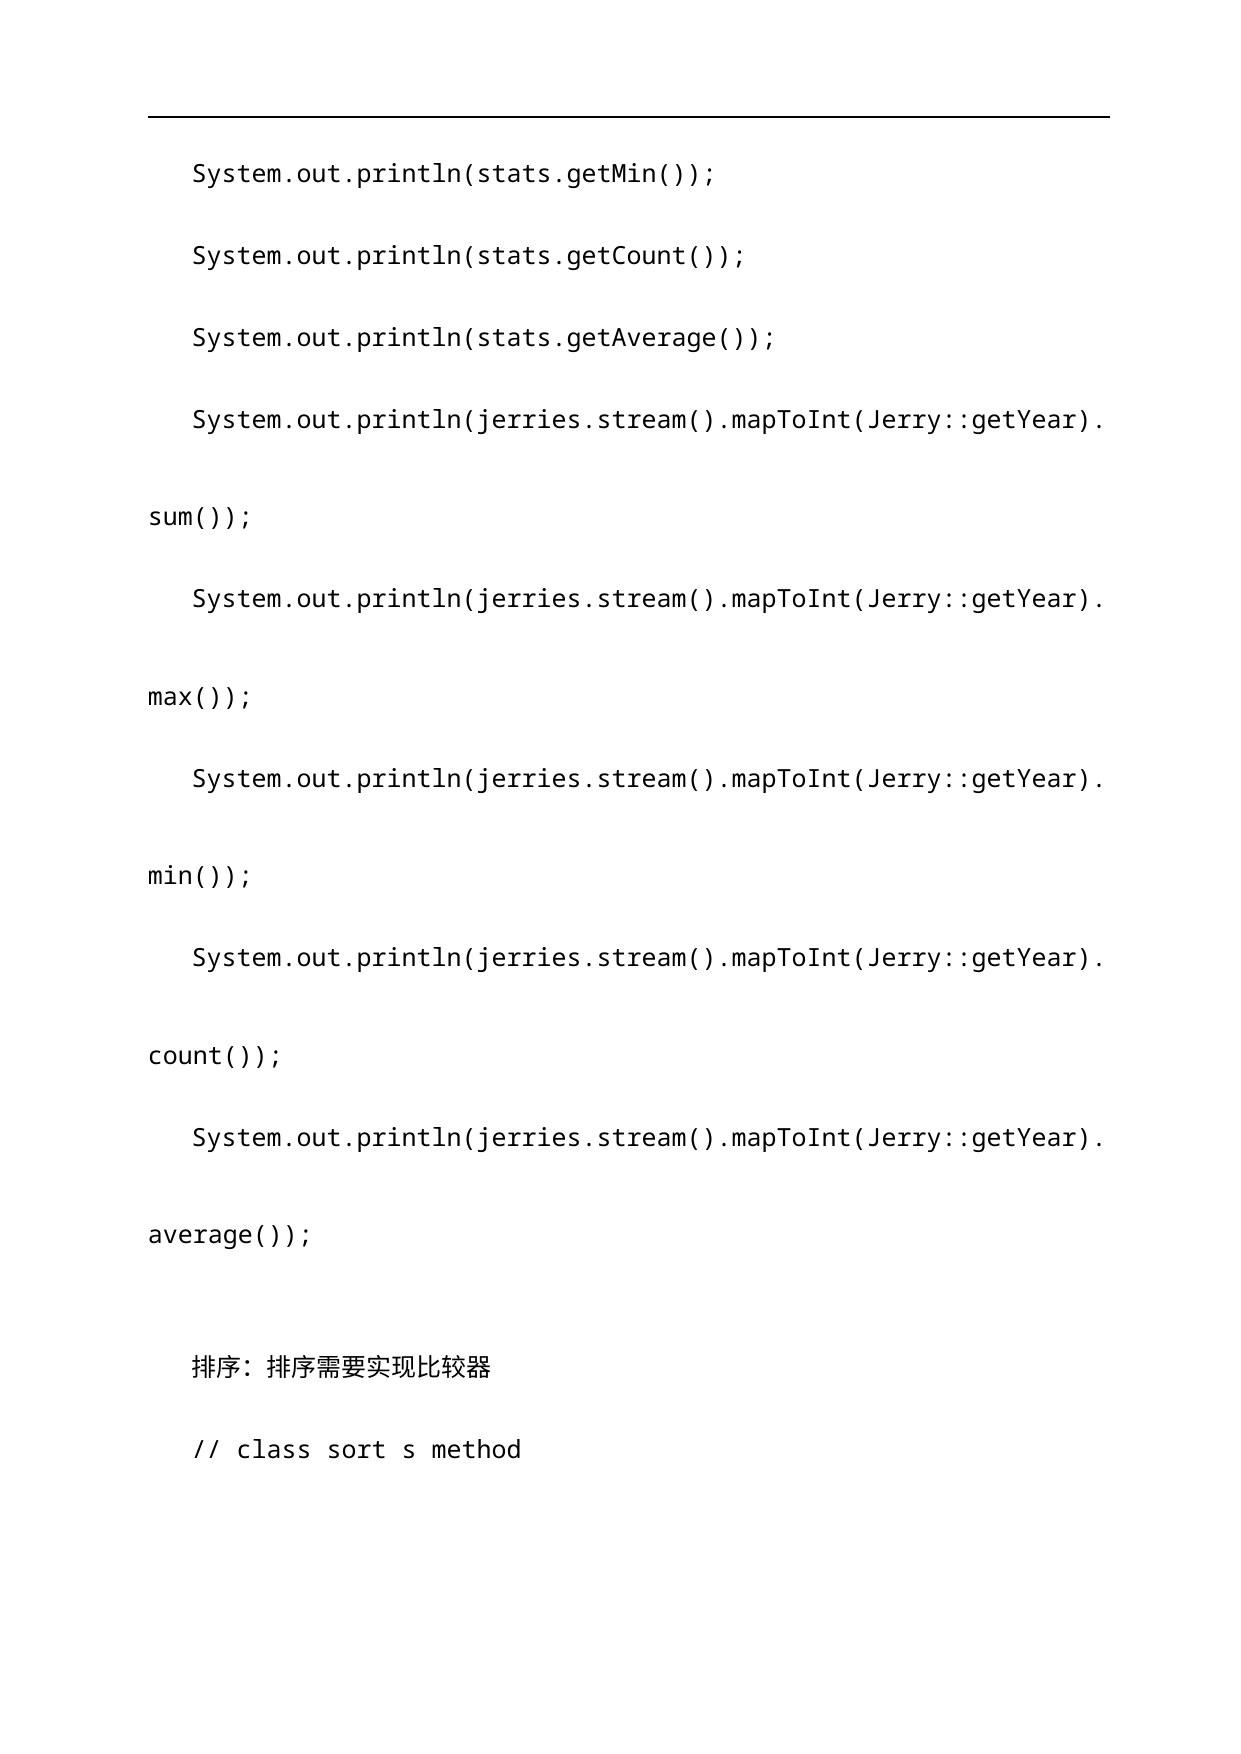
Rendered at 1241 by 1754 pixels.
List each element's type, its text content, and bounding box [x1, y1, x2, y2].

text System.out.println(jerries.stream().mapToInt(Jerry::getYear).sum()); [148, 386, 1110, 549]
text // class sort s method [148, 1416, 1110, 1481]
text 排序：排序需要实现比较器 [148, 1333, 1110, 1398]
text System.out.println(jerries.stream().mapToInt(Jerry::getYear).max()); [148, 566, 1110, 728]
text System.out.println(stats.getCount()); [148, 222, 1110, 287]
text System.out.println(jerries.stream().mapToInt(Jerry::getYear).min()); [148, 745, 1110, 908]
text System.out.println(stats.getAverage()); [148, 304, 1110, 369]
text System.out.println(jerries.stream().mapToInt(Jerry::getYear).count()); [148, 924, 1110, 1087]
text System.out.println(jerries.stream().mapToInt(Jerry::getYear).average()); [148, 1104, 1110, 1267]
text System.out.println(stats.getMin()); [148, 140, 1110, 205]
